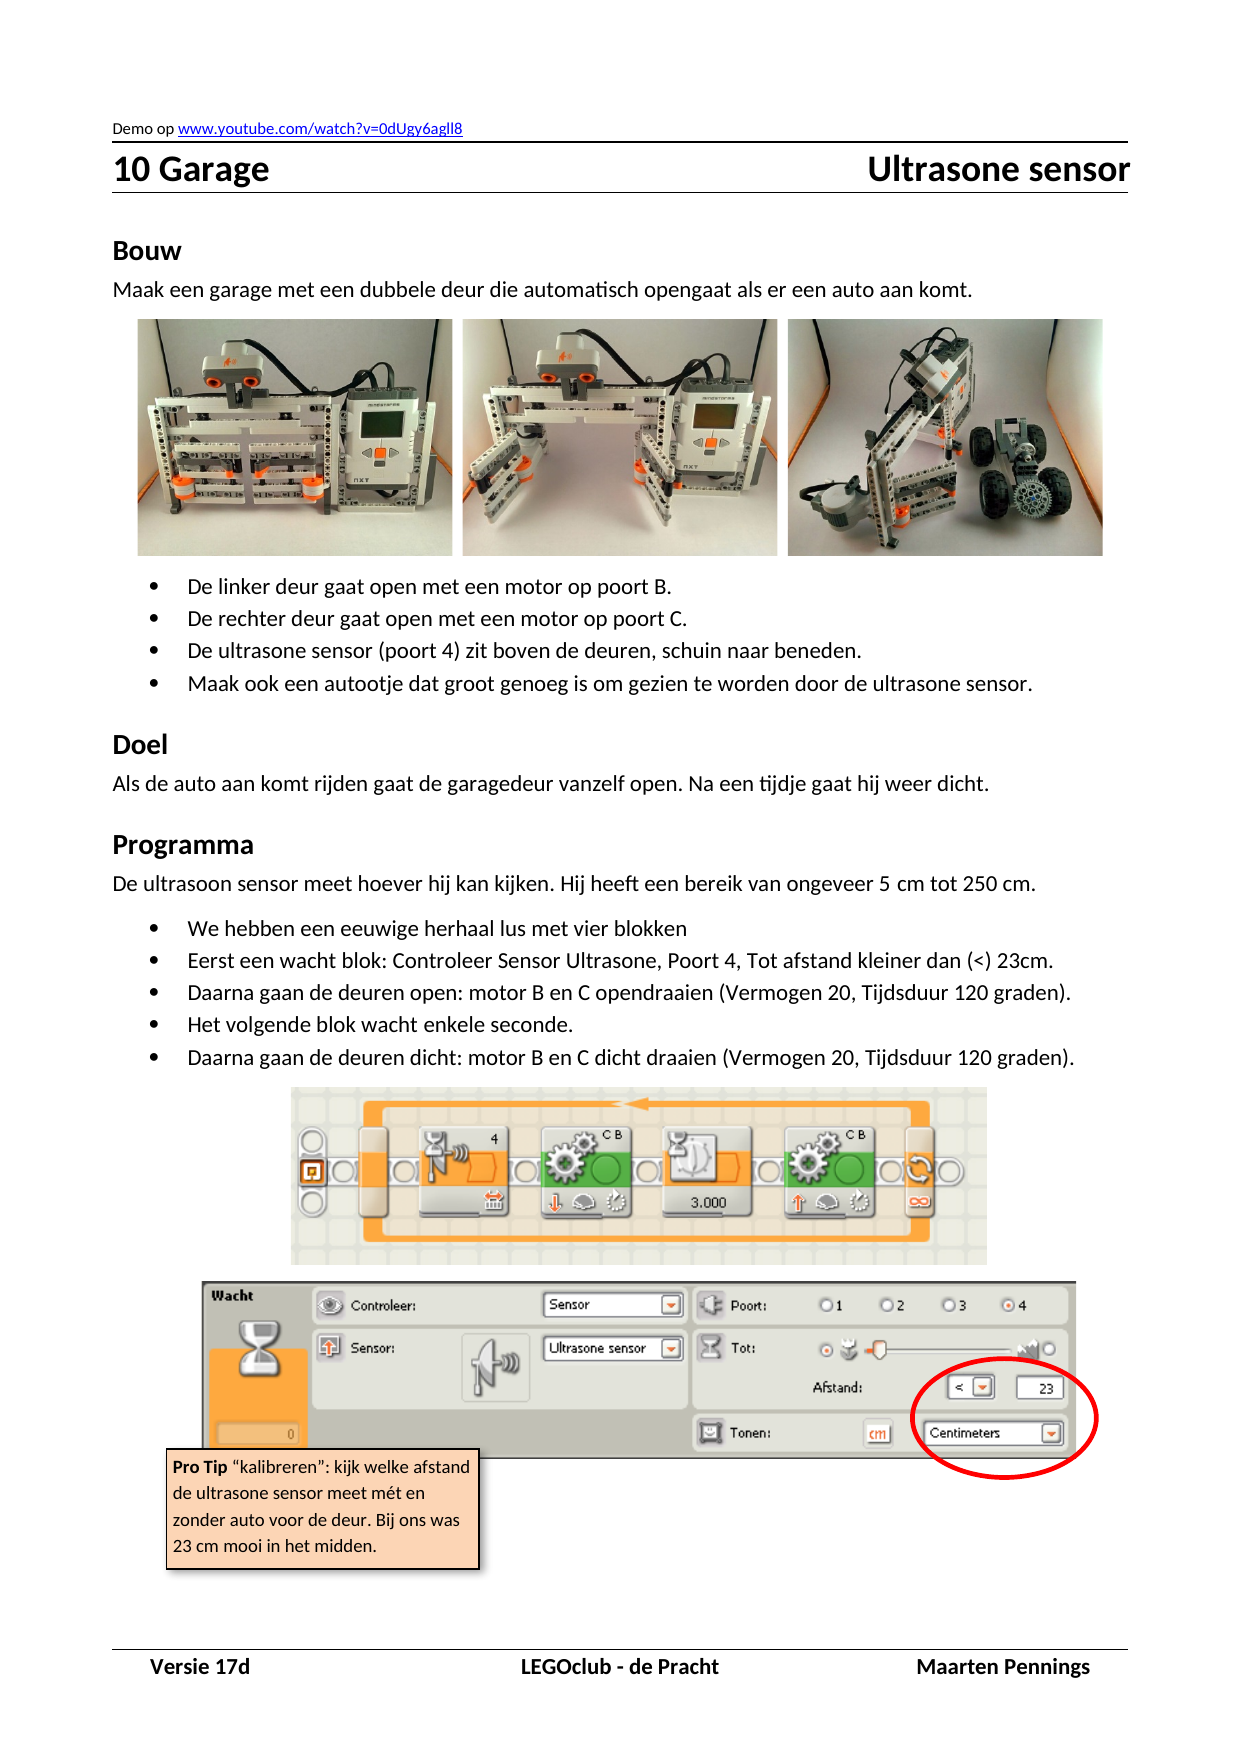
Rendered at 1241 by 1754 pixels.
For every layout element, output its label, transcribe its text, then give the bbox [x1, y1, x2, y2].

picture [462, 319, 778, 556]
text Programma [112, 826, 1128, 862]
list Maak ook een autootje dat groot genoeg is om gezien te worden door de ultrasone sensor. [150, 669, 1128, 697]
text Bouw [112, 232, 1128, 267]
text 10 Garage Ultrasone sensor [112, 143, 1128, 192]
list Eerst een wacht blok: Controleer Sensor Ultrasone, Poort 4, Tot afstand kleiner dan (<) 23cm. [150, 946, 1128, 974]
list We hebben een eeuwige herhaal lus met vier blokken [150, 914, 881, 942]
list Daarna gaan de deuren dicht: motor B en C dicht draaien (Vermogen 20, Tijdsduur 120 graden). [150, 1043, 1128, 1071]
list De linker deur gaat open met een motor op poort B. [150, 572, 1128, 600]
list De rechter deur gaat open met een motor op poort C. [150, 604, 1128, 632]
text Maak een garage met een dubbele deur die automatisch opengaat als er een auto aan komt. [112, 275, 1128, 303]
list Daarna gaan de deuren open: motor B en C opendraaien (Vermogen 20, Tijdsduur 120 graden). [150, 978, 1128, 1006]
picture [137, 319, 453, 556]
text Demo op www.youtube.com/watch?v=0dUgy6agll8 [112, 118, 1128, 138]
picture [915, 1361, 1077, 1459]
list Het volgende blok wacht enkele seconde. [150, 1011, 1128, 1038]
text Als de auto aan komt rijden gaat de garagedeur vanzelf open. Na een tijdje gaat hij weer dicht. [112, 769, 1128, 797]
picture [290, 1087, 987, 1265]
picture [201, 1281, 1077, 1459]
picture [787, 319, 1103, 556]
text Doel [112, 726, 1128, 762]
list De ultrasone sensor (poort 4) zit boven de deuren, schuin naar beneden. [150, 637, 1128, 665]
text De ultrasoon sensor meet hoever hij kan kijken. Hij heeft een bereik van ongeveer 5 cm tot 250 cm. [112, 869, 1128, 897]
